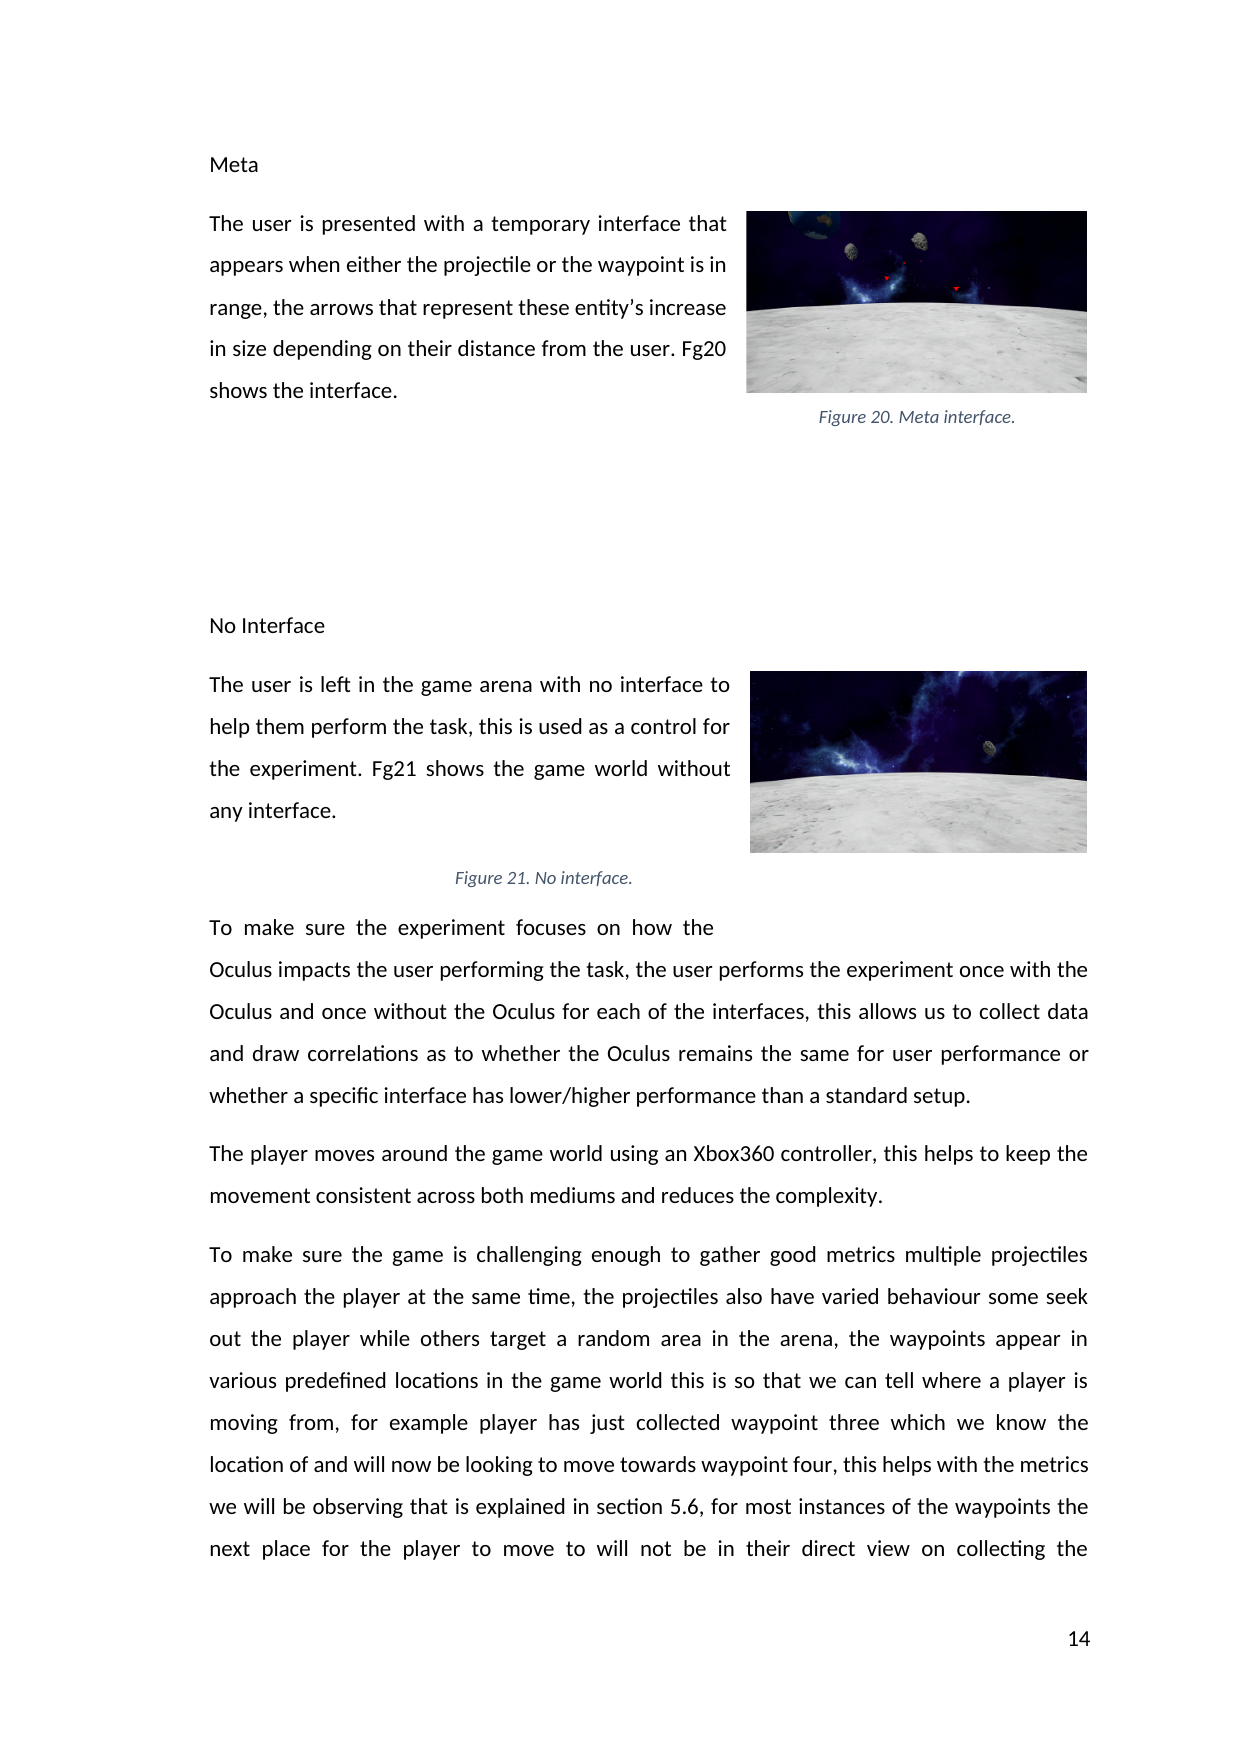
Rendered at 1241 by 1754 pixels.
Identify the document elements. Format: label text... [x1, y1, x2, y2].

text The player moves around the game world using an Xbox360 controller, this helps to keep the movement consistent across both mediums and reduces the complexity. [209, 1139, 1090, 1209]
picture [746, 211, 1087, 393]
picture [750, 671, 1087, 853]
text To make sure the experiment focuses on how the Oculus impacts the user performing the task, the user performs the experiment once with the Oculus and once without the Oculus for each of the interfaces, this allows us to collect data and draw correlations as to whether the Oculus remains the same for user performance or whether a specific interface has lower/higher performance than a standard setup. [209, 913, 1090, 1109]
text Meta [209, 150, 1090, 178]
text No Interface [209, 611, 1090, 639]
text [209, 1240, 1090, 1562]
